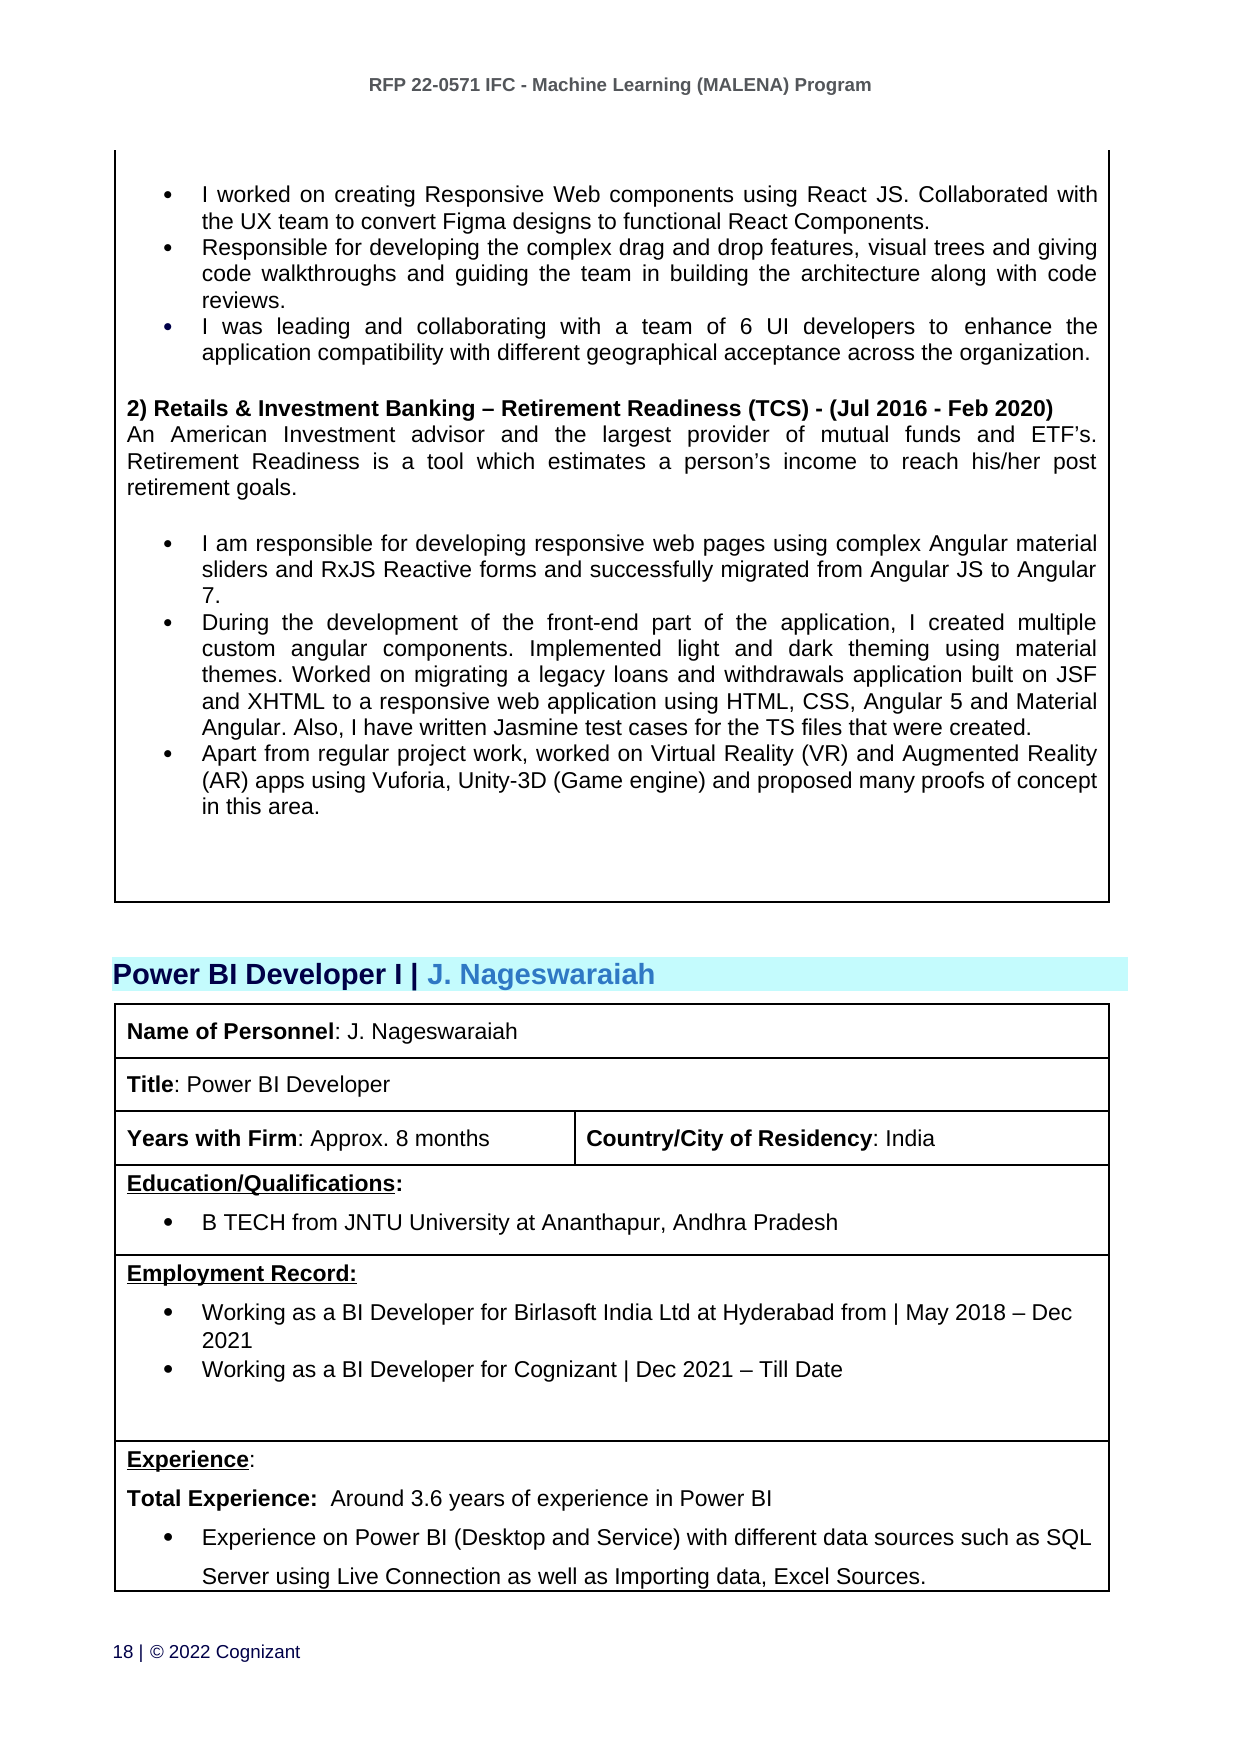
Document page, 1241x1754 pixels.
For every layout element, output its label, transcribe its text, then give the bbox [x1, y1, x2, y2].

subtitle Power BI Developer I | J. Nageswaraiah [112, 957, 1128, 991]
table_cell Title: Power BI Developer [116, 1059, 1108, 1110]
table_cell 2) Retails & Investment Banking – Retirement Readiness (TCS) - (Jul 2016 - Feb 2020) An American Investment advisor and the largest provider of mutual funds and ETF’s. Retirement Readiness is a tool which estimates a person’s income to reach his/her post retirement goals. I am responsible for developing responsive web pages using complex Angular material sliders and RxJS Reactive forms and successfully migrated from Angular JS to Angular 7. During the development of the front-end part of the application, I created multiple custom angular components. Implemented light and dark theming using material themes. Worked on migrating a legacy loans and withdrawals application built on JSF and XHTML to a responsive web application using HTML, CSS, Angular 5 and Material Angular. Also, I have written Jasmine test cases for the TS files that were created. Apart from regular project work, worked on Virtual Reality (VR) and Augmented Reality (AR) apps using Vuforia, Unity-3D (Game engine) and proposed many proofs of concept in this area. [116, 395, 1108, 901]
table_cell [116, 1442, 1108, 1589]
table_cell Country/City of Residency: India [576, 1112, 1108, 1164]
table_header Name of Personnel: J. Nageswaraiah [116, 1005, 1108, 1057]
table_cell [116, 150, 1108, 395]
table_cell Education/Qualifications: B TECH from JNTU University at Ananthapur, Andhra Pradesh [116, 1166, 1108, 1254]
table_cell Employment Record: Working as a BI Developer for Birlasoft India Ltd at Hyderabad from | May 2018 – Dec 2021 Working as a BI Developer for Cognizant | Dec 2021 – Till Date [116, 1256, 1108, 1440]
table_cell Years with Firm: Approx. 8 months [116, 1112, 574, 1164]
